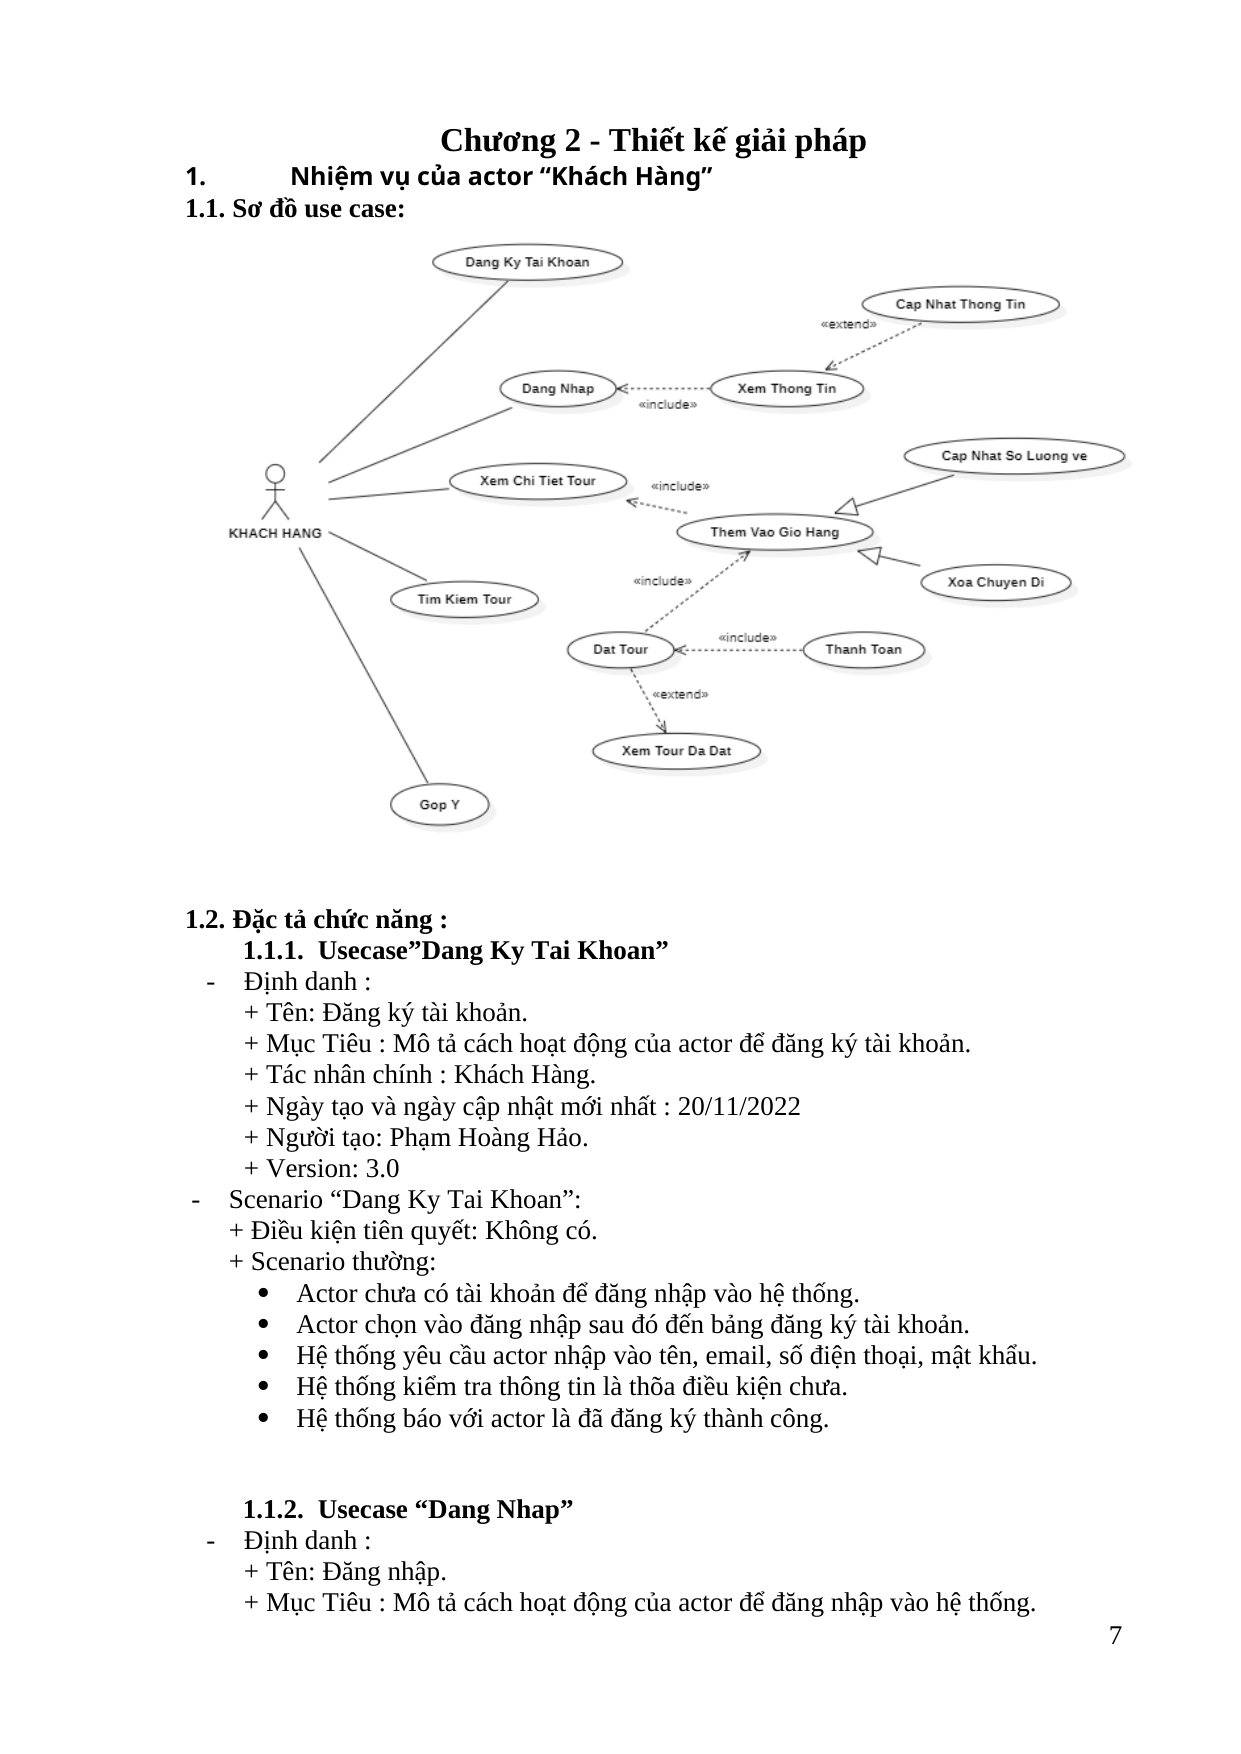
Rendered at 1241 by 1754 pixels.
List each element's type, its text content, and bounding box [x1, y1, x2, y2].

text + Tác nhân chính : Khách Hàng. [185, 1059, 1122, 1090]
picture [214, 235, 1152, 841]
list Hệ thống yêu cầu actor nhập vào tên, email, số điện thoại, mật khẩu. [258, 1339, 1122, 1370]
list Hệ thống kiểm tra thông tin là thõa điều kiện chưa. [258, 1370, 1122, 1402]
text + Tên: Đăng ký tài khoản. [185, 996, 1122, 1027]
text + Mục Tiêu : Mô tả cách hoạt động của actor để đăng ký tài khoản. [185, 1027, 1122, 1059]
list Usecase”Dang Ky Tai Khoan” [243, 934, 1122, 965]
text + Version: 3.0 [185, 1152, 1122, 1183]
text + Ngày tạo và ngày cập nhật mới nhất : 20/11/2022 [185, 1090, 1122, 1121]
subtitle Chương 2 - Thiết kế giải pháp [185, 120, 1122, 158]
text + Mục Tiêu : Mô tả cách hoạt động của actor để đăng nhập vào hệ thống. [185, 1586, 1122, 1617]
list Scenario “Dang Ky Tai Khoan”: [191, 1183, 1122, 1214]
text + Scenario thường: [228, 1246, 1122, 1277]
text + Người tạo: Phạm Hoàng Hảo. [185, 1121, 1122, 1152]
subtitle 1.1. Sơ đồ use case: [185, 192, 1122, 223]
list Định danh : [206, 1524, 1122, 1555]
subtitle 1.2. Đặc tả chức năng : [185, 903, 1122, 934]
subtitle Nhiệm vụ của actor “Khách Hàng” [185, 158, 1122, 192]
list Actor chọn vào đăng nhập sau đó đến bảng đăng ký tài khoản. [258, 1308, 1122, 1339]
list Actor chưa có tài khoản để đăng nhập vào hệ thống. [258, 1277, 1122, 1308]
text + Điều kiện tiên quyết: Không có. [228, 1214, 1122, 1246]
text + Tên: Đăng nhập. [185, 1555, 1122, 1586]
list Định danh : [206, 965, 1122, 996]
list Usecase “Dang Nhap” [243, 1493, 1122, 1524]
list Hệ thống báo với actor là đã đăng ký thành công. [258, 1402, 1122, 1433]
